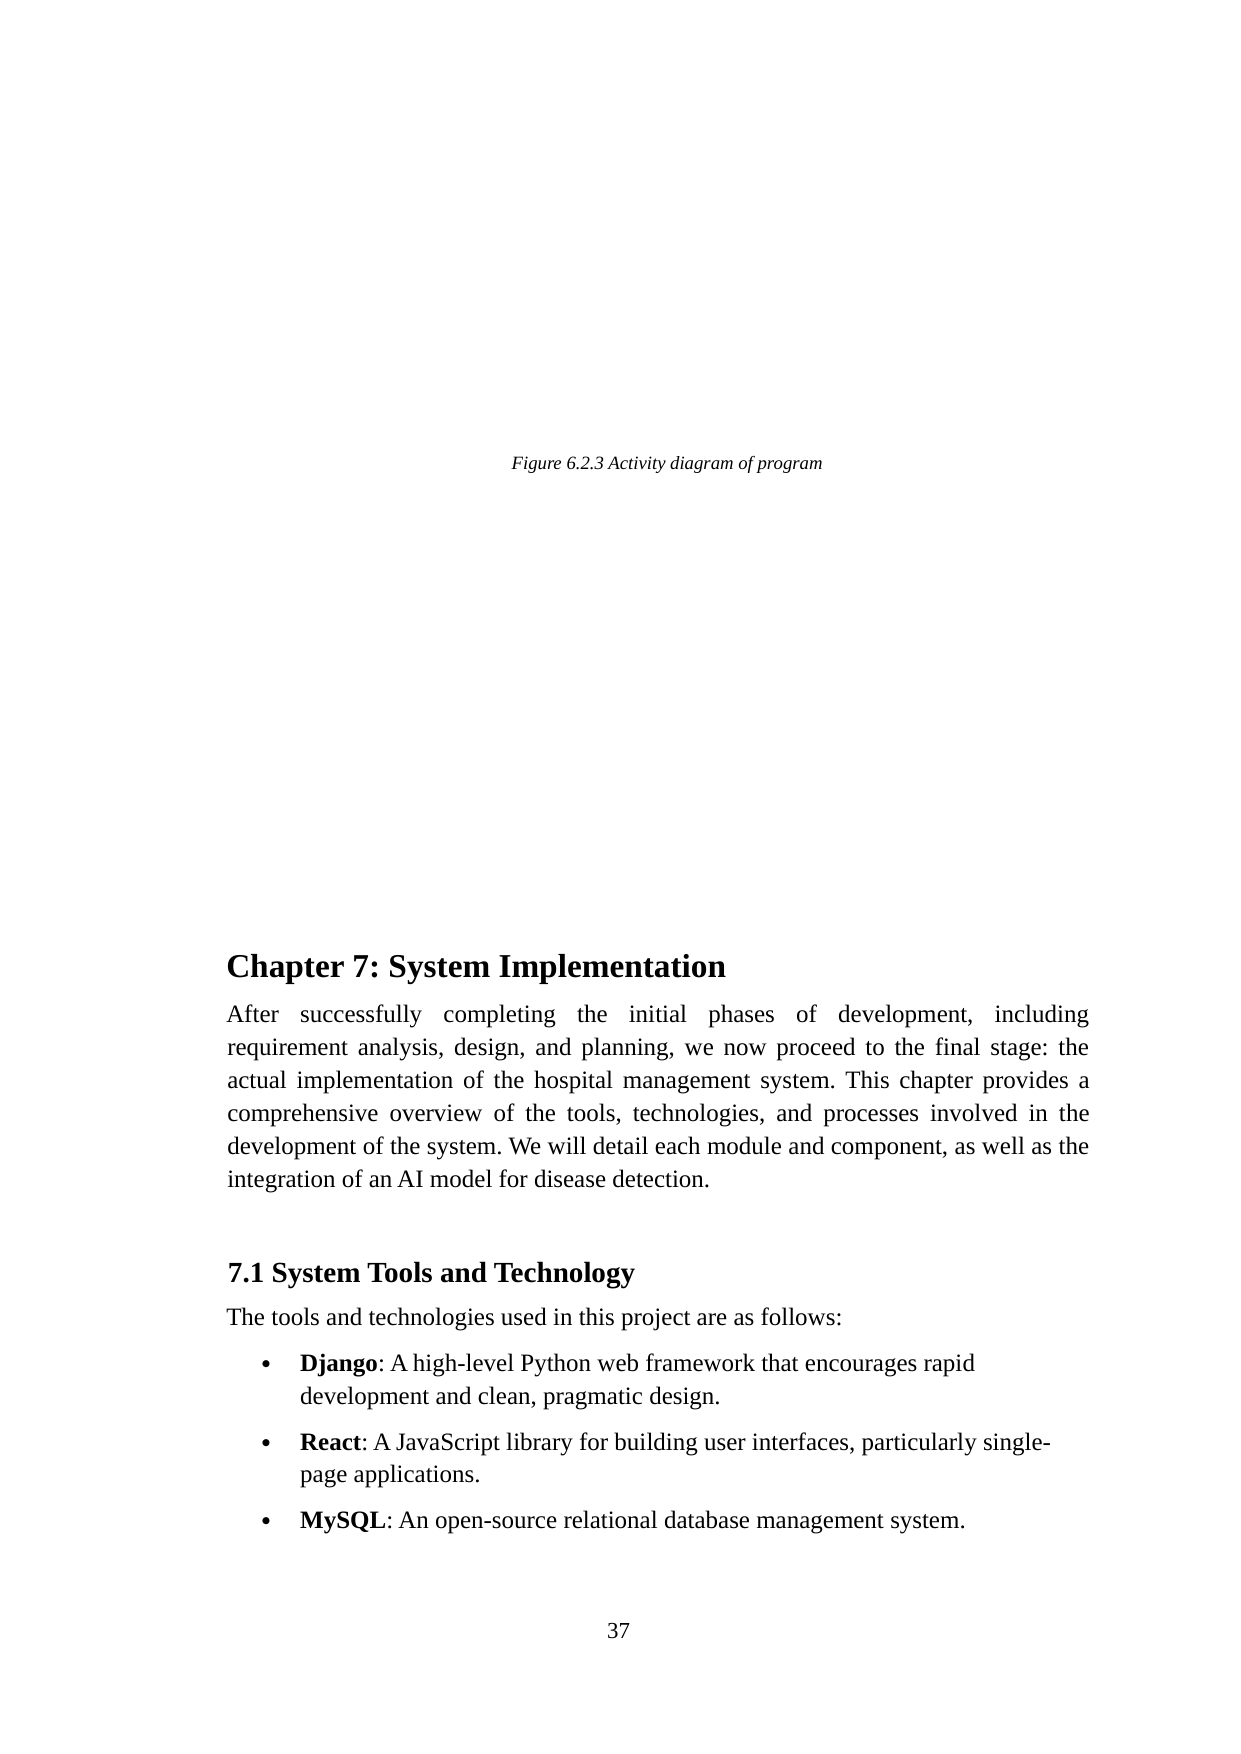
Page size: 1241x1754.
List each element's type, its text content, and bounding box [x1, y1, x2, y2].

text The tools and technologies used in this project are as follows: [226, 1302, 1090, 1331]
list React: A JavaScript library for building user interfaces, particularly single-page applications. [262, 1427, 1090, 1488]
list Django: A high-level Python web framework that encourages rapid development and clean, pragmatic design. [262, 1348, 1090, 1410]
subtitle Chapter 7: System Implementation [226, 947, 1054, 985]
subtitle 7.1 System Tools and Technology [228, 1255, 1090, 1289]
text After successfully completing the initial phases of development, including requirement analysis, design, and planning, we now proceed to the final stage: the actual implementation of the hospital management system. This chapter provides a comprehensive overview of the tools, technologies, and processes involved in the development of the system. We will detail each module and component, as well as the integration of an AI model for disease detection. [226, 999, 1090, 1193]
list MySQL: An open-source relational database management system. [262, 1505, 1090, 1534]
text Figure 6.2.3 Activity diagram of program [226, 452, 1090, 473]
